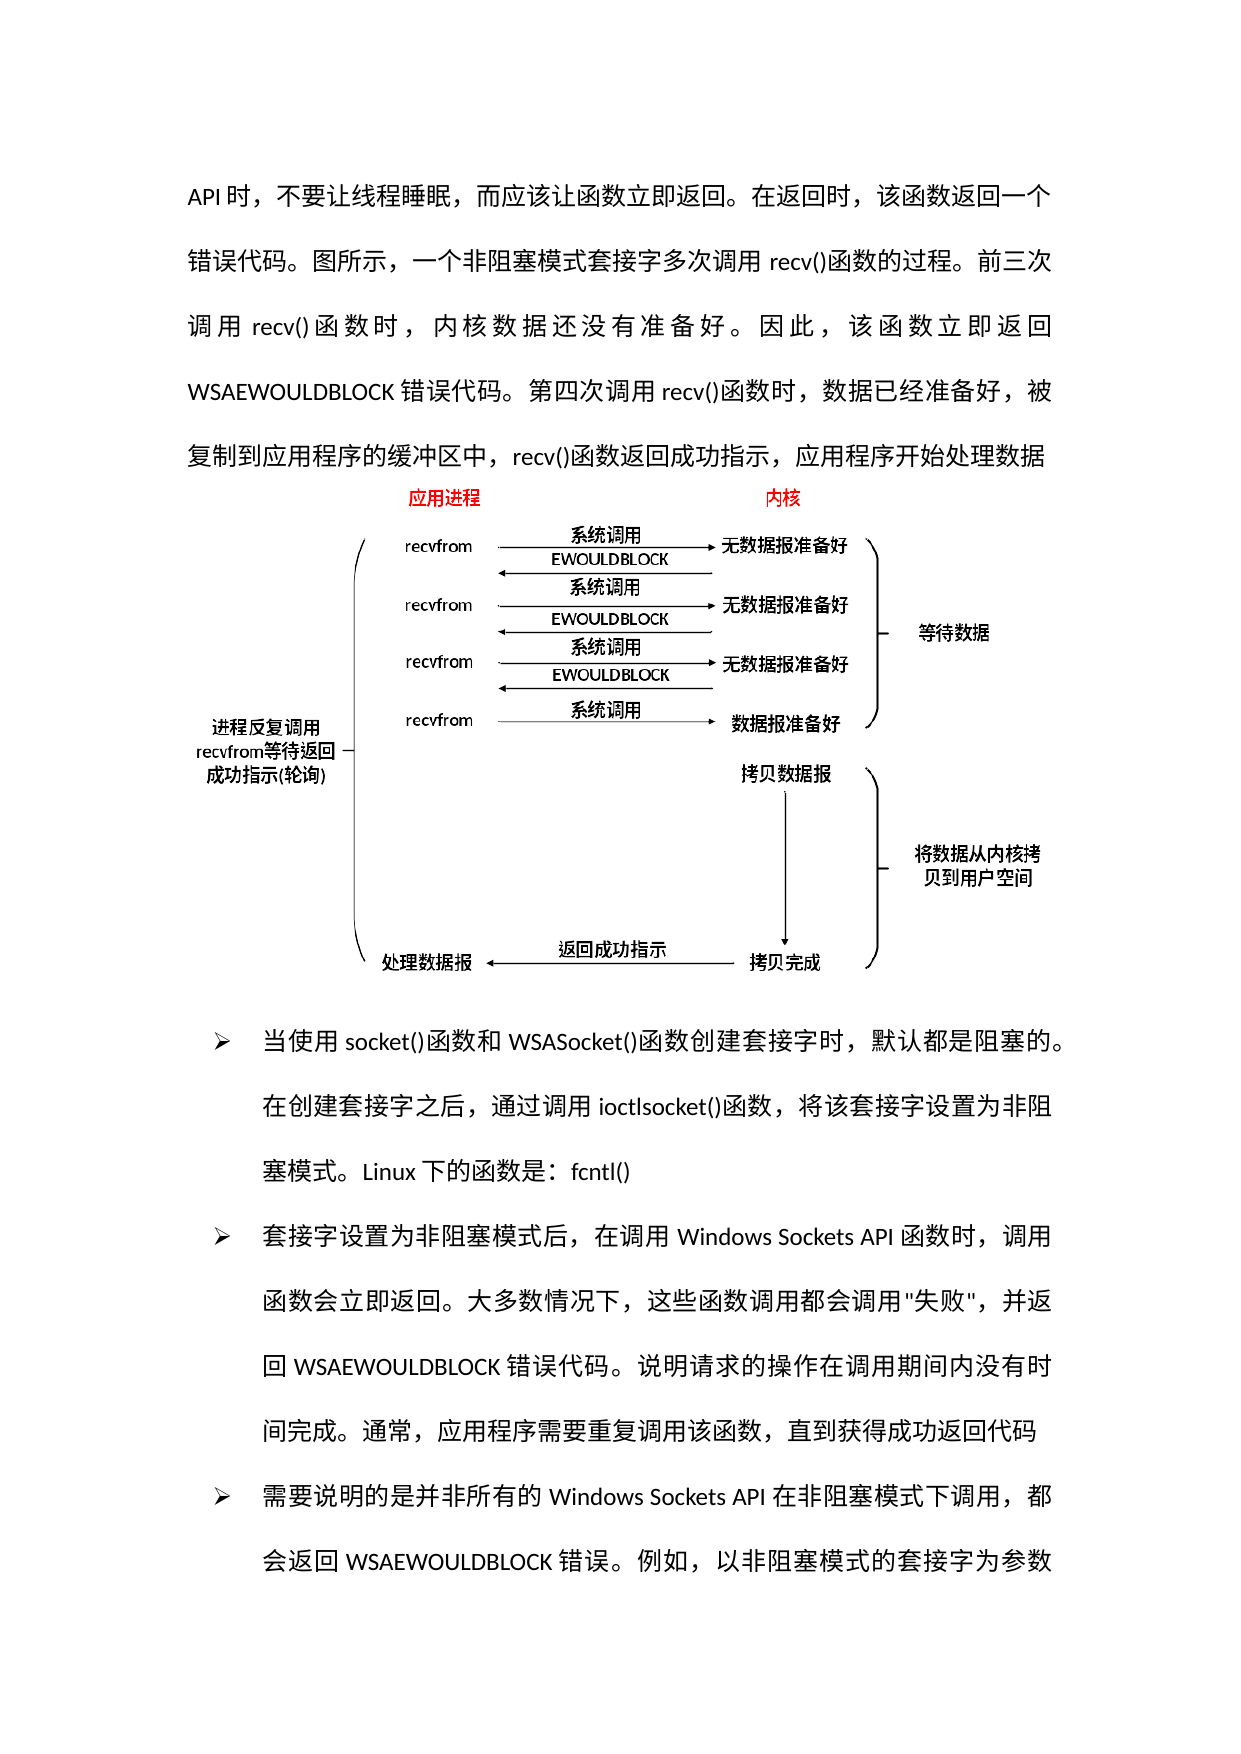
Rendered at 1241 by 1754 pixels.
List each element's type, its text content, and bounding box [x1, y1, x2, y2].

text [187, 162, 1053, 487]
list 当使用socket()函数和WSASocket()函数创建套接字时，默认都是阻塞的。在创建套接字之后，通过调用ioctlsocket()函数，将该套接字设置为非阻塞模式。Linux下的函数是：fcntl() [212, 1007, 1053, 1202]
list 套接字设置为非阻塞模式后，在调用Windows Sockets API函数时，调用函数会立即返回。大多数情况下，这些函数调用都会调用"失败"，并返回WSAEWOULDBLOCK错误代码。说明请求的操作在调用期间内没有时间完成。通常，应用程序需要重复调用该函数，直到获得成功返回代码 [212, 1202, 1053, 1462]
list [212, 1462, 1053, 1592]
